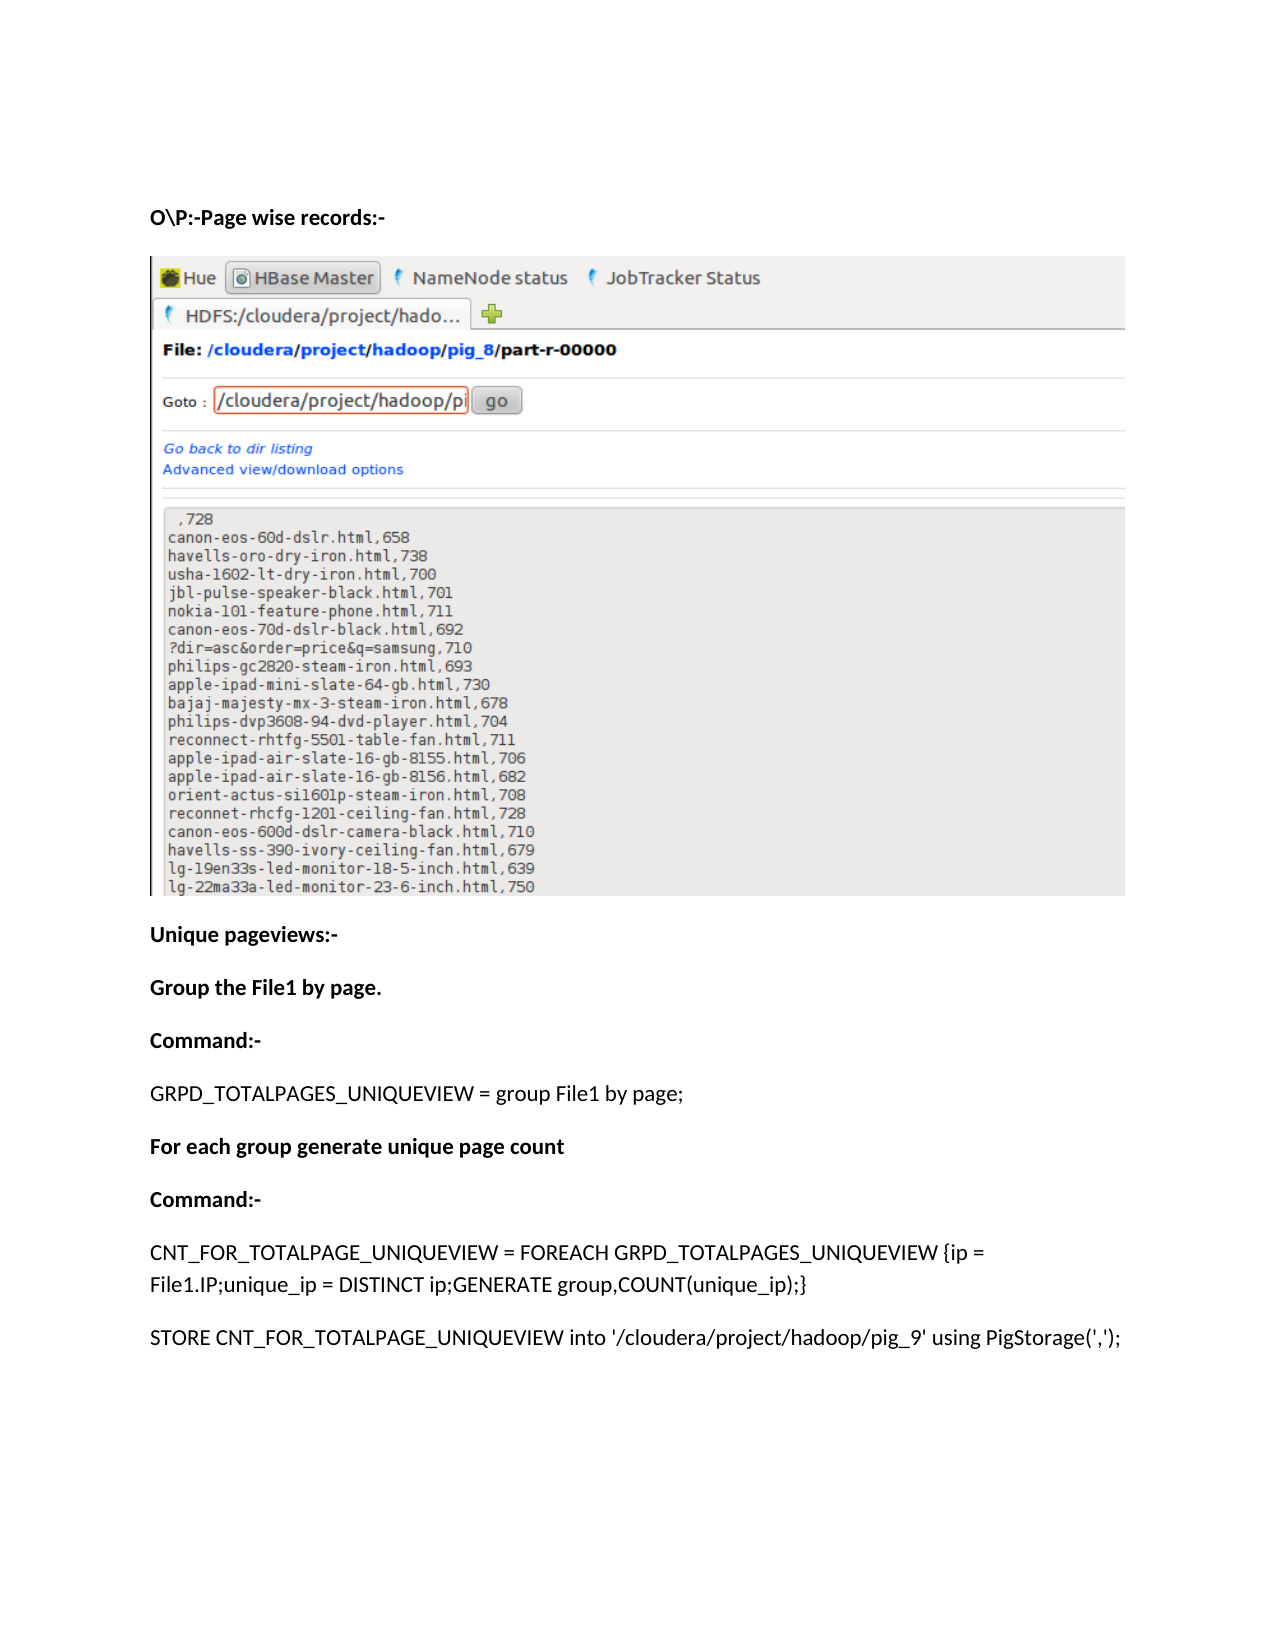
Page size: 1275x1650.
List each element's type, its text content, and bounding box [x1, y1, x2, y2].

text STORE CNT_FOR_TOTALPAGE_UNIQUEVIEW into '/cloudera/project/hadoop/pig_9' using PigStorage(','); [150, 1323, 1125, 1351]
text Command:- [150, 1026, 1125, 1054]
text CNT_FOR_TOTALPAGE_UNIQUEVIEW = FOREACH GRPD_TOTALPAGES_UNIQUEVIEW {ip = File1.IP;unique_ip = DISTINCT ip;GENERATE group,COUNT(unique_ip);} [150, 1238, 1125, 1298]
text Group the File1 by page. [150, 973, 1125, 1001]
text For each group generate unique page count [150, 1132, 1125, 1160]
text Command:- [150, 1185, 1125, 1213]
text Unique pageviews:- [150, 920, 1125, 948]
picture [150, 256, 1125, 896]
text GRPD_TOTALPAGES_UNIQUEVIEW = group File1 by page; [150, 1079, 1125, 1107]
text O\P:-Page wise records:- [150, 203, 1125, 231]
